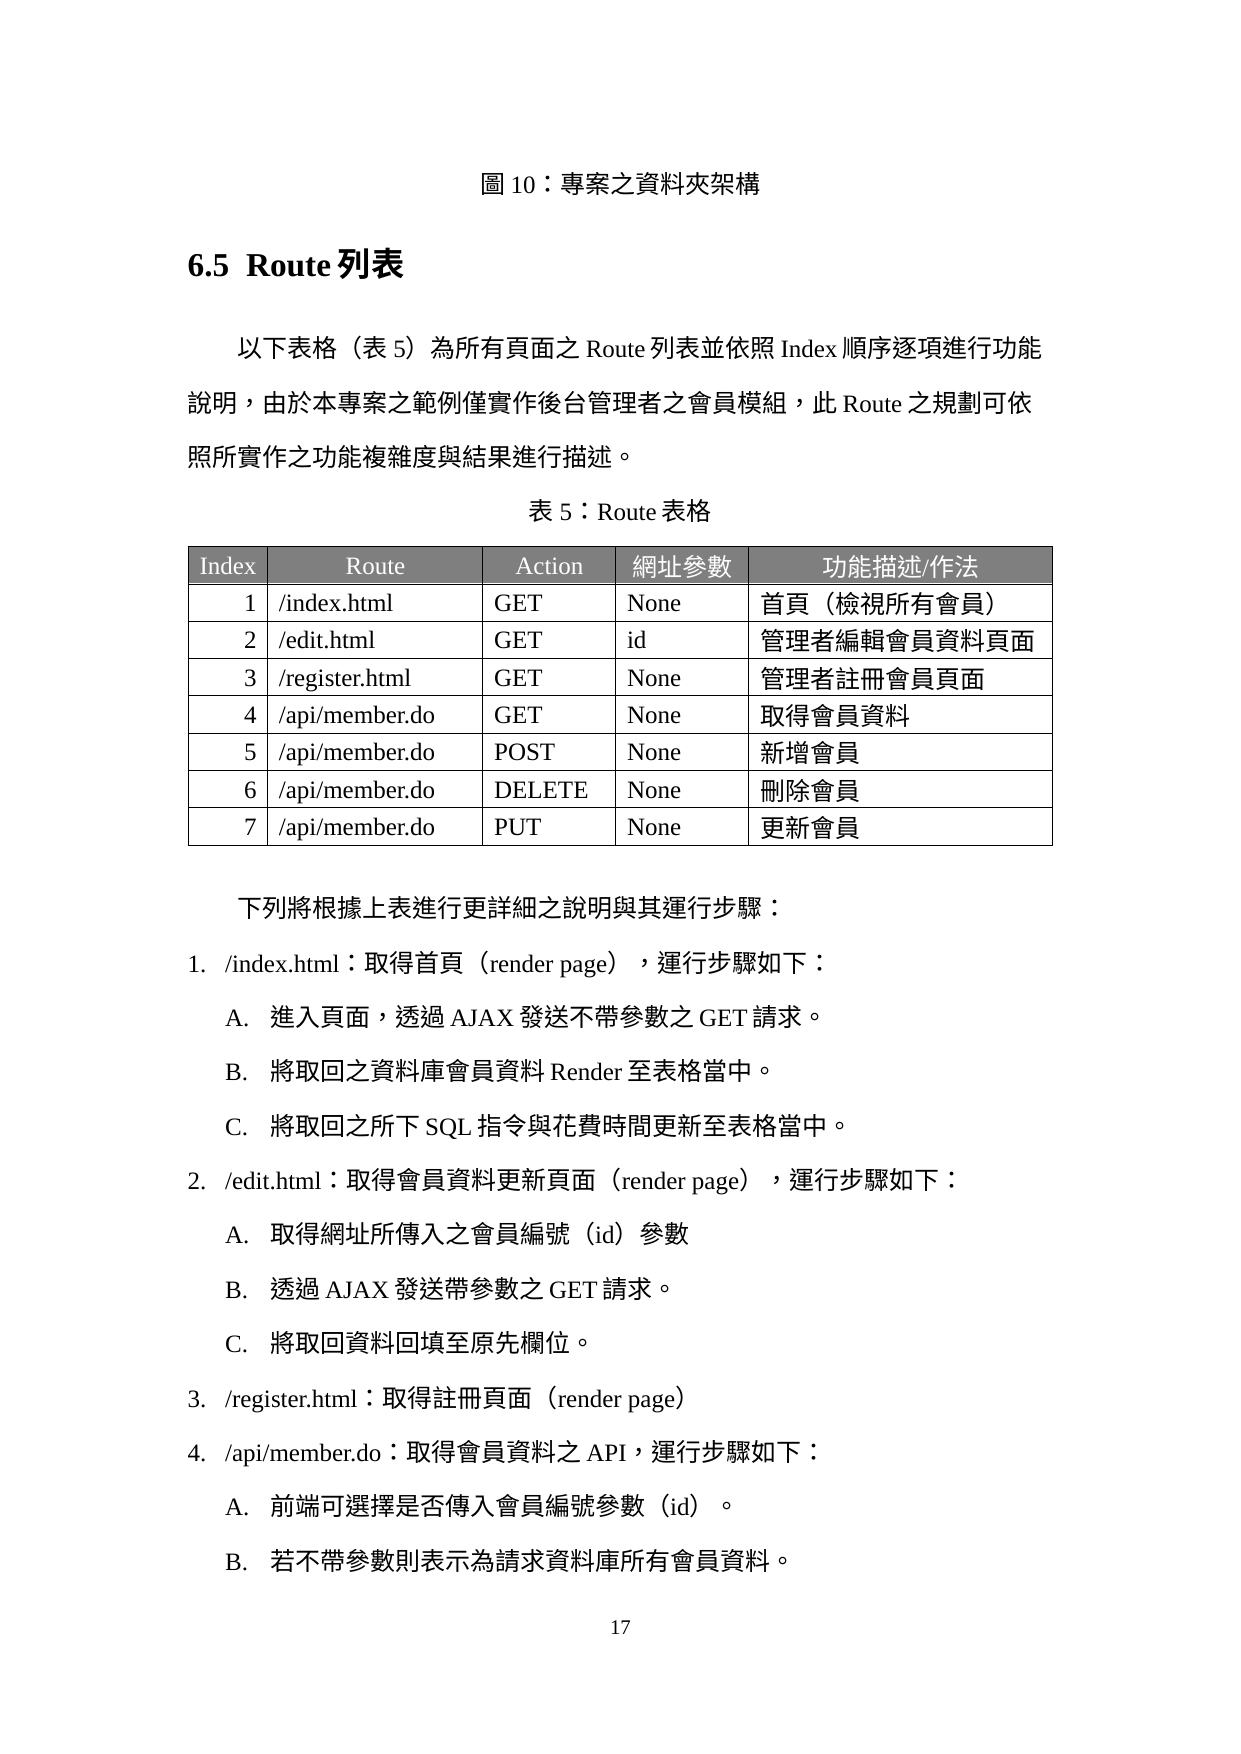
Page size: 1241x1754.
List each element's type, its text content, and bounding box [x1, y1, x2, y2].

table_cell /api/member.do [268, 808, 482, 844]
table_cell /index.html [268, 585, 482, 621]
list 將取回之資料庫會員資料Render至表格當中。 [225, 1052, 1053, 1088]
table_cell 1 [189, 585, 267, 621]
text 下列將根據上表進行更詳細之說明與其運行步驟： [187, 889, 1053, 925]
table_cell PUT [483, 808, 615, 844]
list 取得網址所傳入之會員編號（id）參數 [225, 1215, 1053, 1251]
table_cell 7 [189, 808, 267, 844]
list 進入頁面，透過AJAX發送不帶參數之GET請求。 [225, 997, 1053, 1034]
text 以下表格（表 5）為所有頁面之Route列表並依照Index順序逐項進行功能說明，由於本專案之範例僅實作後台管理者之會員模組，此Route之規劃可依照所實作之功能複雜度與結果進行描述。 [187, 329, 1053, 474]
table_header Index [189, 547, 267, 583]
list 前端可選擇是否傳入會員編號參數（id）。 [225, 1487, 1053, 1523]
table_header Action [483, 547, 615, 583]
table_cell 刪除會員 [749, 771, 1052, 807]
table_cell GET [483, 585, 615, 621]
table_cell None [616, 659, 748, 695]
table_cell GET [483, 659, 615, 695]
table_cell /api/member.do [268, 734, 482, 770]
table_cell 4 [189, 696, 267, 733]
list 將取回之所下SQL指令與花費時間更新至表格當中。 [225, 1106, 1053, 1142]
table_cell /edit.html [268, 622, 482, 658]
list /api/member.do：取得會員資料之API，運行步驟如下： [187, 1432, 1053, 1469]
table_cell None [616, 808, 748, 844]
table_cell 新增會員 [749, 734, 1052, 770]
table_cell GET [483, 696, 615, 733]
table_cell 管理者註冊會員頁面 [749, 659, 1052, 695]
table_cell 2 [189, 622, 267, 658]
table_cell None [616, 771, 748, 807]
table_cell None [616, 696, 748, 733]
table_cell 取得會員資料 [749, 696, 1052, 733]
table_cell id [616, 622, 748, 658]
text 表 5：Route表格 [187, 492, 1053, 528]
list 透過AJAX發送帶參數之GET請求。 [225, 1269, 1053, 1306]
list /edit.html：取得會員資料更新頁面（render page），運行步驟如下： [187, 1161, 1053, 1197]
list 將取回資料回填至原先欄位。 [225, 1324, 1053, 1360]
table_header 功能描述/作法 [749, 547, 1052, 583]
table_cell None [616, 585, 748, 621]
table_header 網址參數 [616, 547, 748, 583]
list 若不帶參數則表示為請求資料庫所有會員資料。 [225, 1541, 1053, 1577]
table_cell 更新會員 [749, 808, 1052, 844]
text 圖 10：專案之資料夾架構 [187, 164, 1053, 201]
table_cell GET [483, 622, 615, 658]
subtitle 6.5 Route列表 [187, 238, 1053, 286]
list /register.html：取得註冊頁面（render page） [187, 1378, 1053, 1414]
table_cell 5 [189, 734, 267, 770]
table_cell 3 [189, 659, 267, 695]
table_cell 管理者編輯會員資料頁面 [749, 622, 1052, 658]
table_header Route [268, 547, 482, 583]
list /index.html：取得首頁（render page），運行步驟如下： [187, 943, 1053, 979]
table_cell /api/member.do [268, 771, 482, 807]
table_cell /api/member.do [268, 696, 482, 733]
table_cell None [616, 734, 748, 770]
table_cell /register.html [268, 659, 482, 695]
table_cell 6 [189, 771, 267, 807]
table_cell DELETE [483, 771, 615, 807]
table_cell POST [483, 734, 615, 770]
table_cell 首頁（檢視所有會員） [749, 585, 1052, 621]
